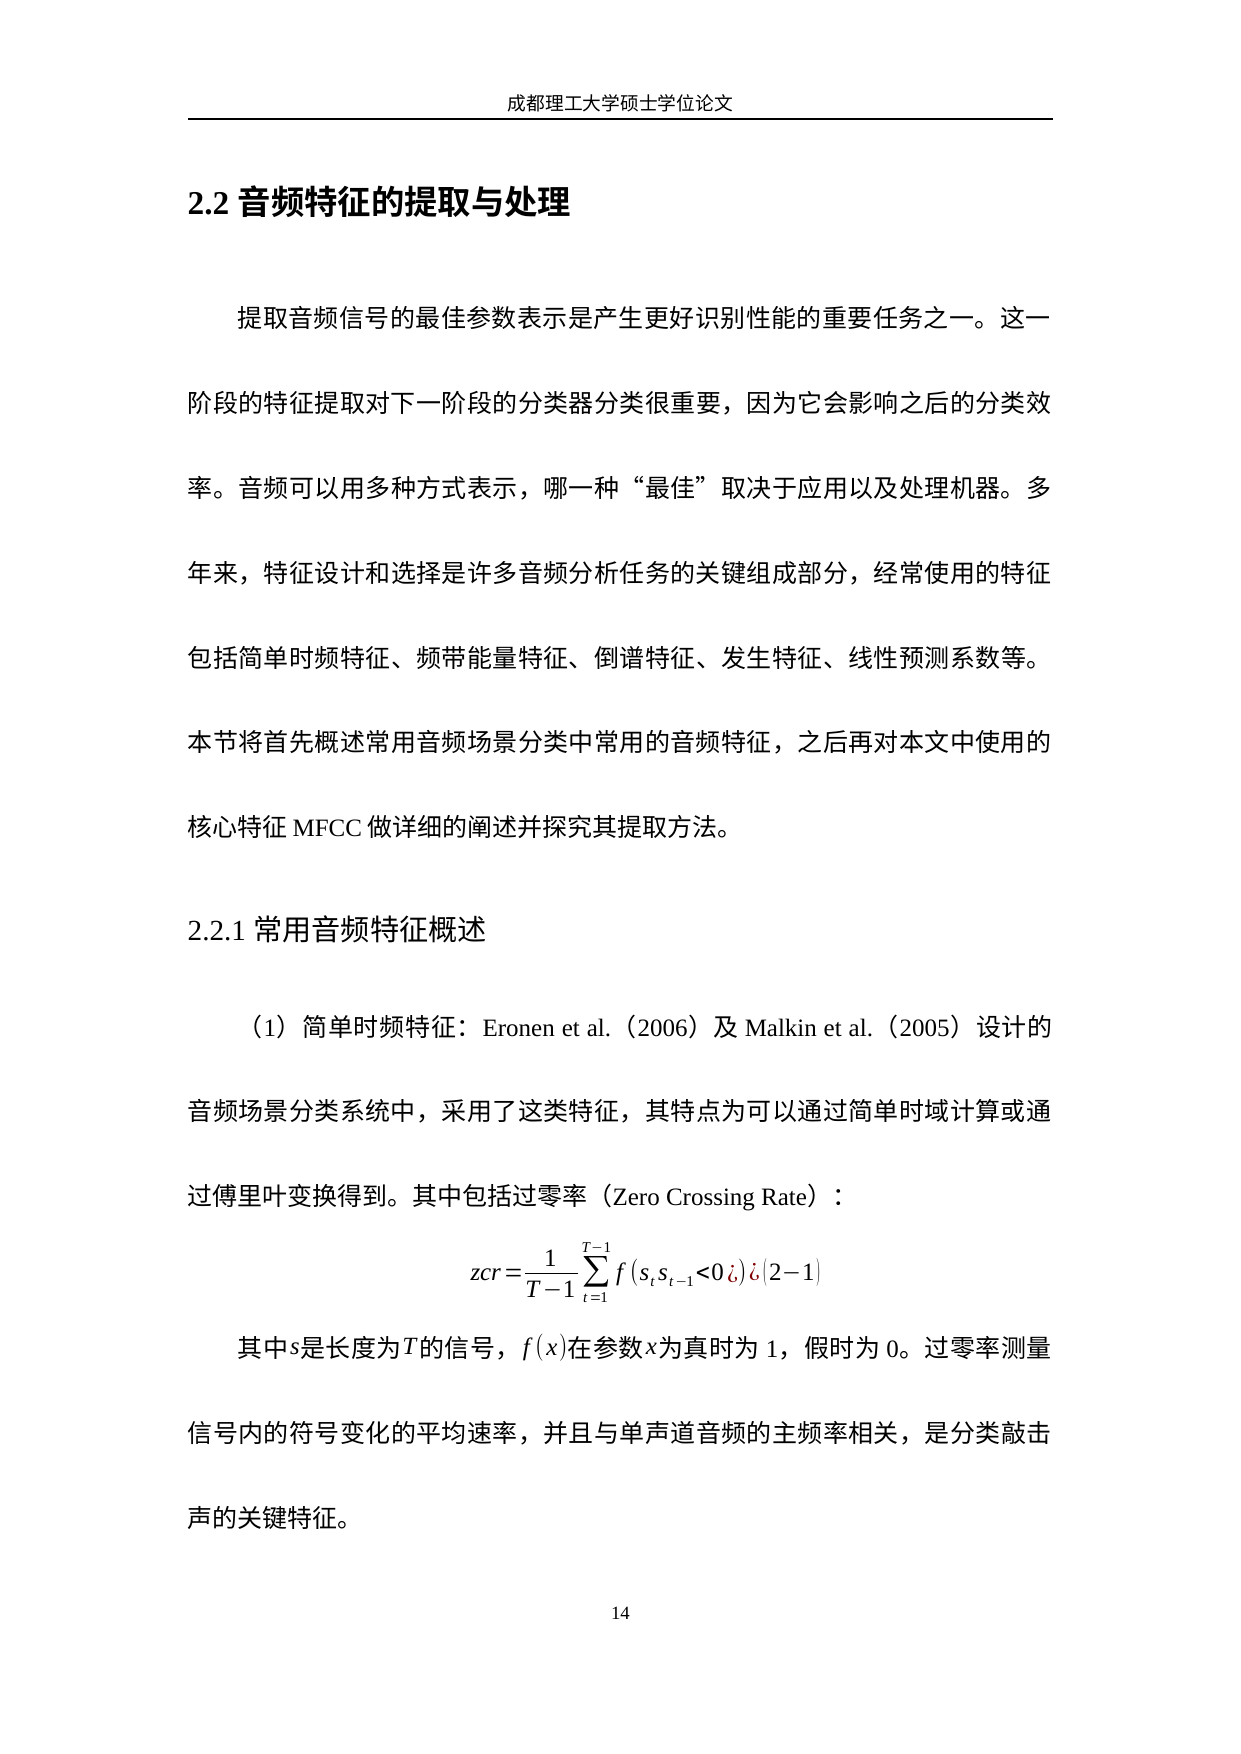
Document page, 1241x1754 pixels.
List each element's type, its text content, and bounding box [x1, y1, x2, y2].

subtitle 2.2 音频特征的提取与处理 [187, 166, 1053, 233]
subtitle 2.2.1 常用音频特征概述 [187, 894, 1053, 962]
text （1）简单时频特征：Eronen et al.（2006）及Malkin et al.（2005）设计的音频场景分类系统中，采用了这类特征，其特点为可以通过简单时域计算或通过傅里叶变换得到。其中包括过零率（Zero Crossing Rate）： [187, 991, 1053, 1229]
text 提取音频信号的最佳参数表示是产生更好识别性能的重要任务之一。这一阶段的特征提取对下一阶段的分类器分类很重要，因为它会影响之后的分类效率。音频可以用多种方式表示，哪一种“最佳”取决于应用以及处理机器。多年来，特征设计和选择是许多音频分析任务的关键组成部分，经常使用的特征包括简单时频特征、频带能量特征、倒谱特征、发生特征、线性预测系数等。本节将首先概述常用音频场景分类中常用的音频特征，之后再对本文中使用的核心特征MFCC做详细的阐述并探究其提取方法。 [187, 283, 1053, 860]
text 其中是长度为的信号，在参数为真时为1，假时为0。过零率测量信号内的符号变化的平均速率，并且与单声道音频的主频率相关，是分类敲击声的关键特征。 [187, 1313, 1053, 1551]
